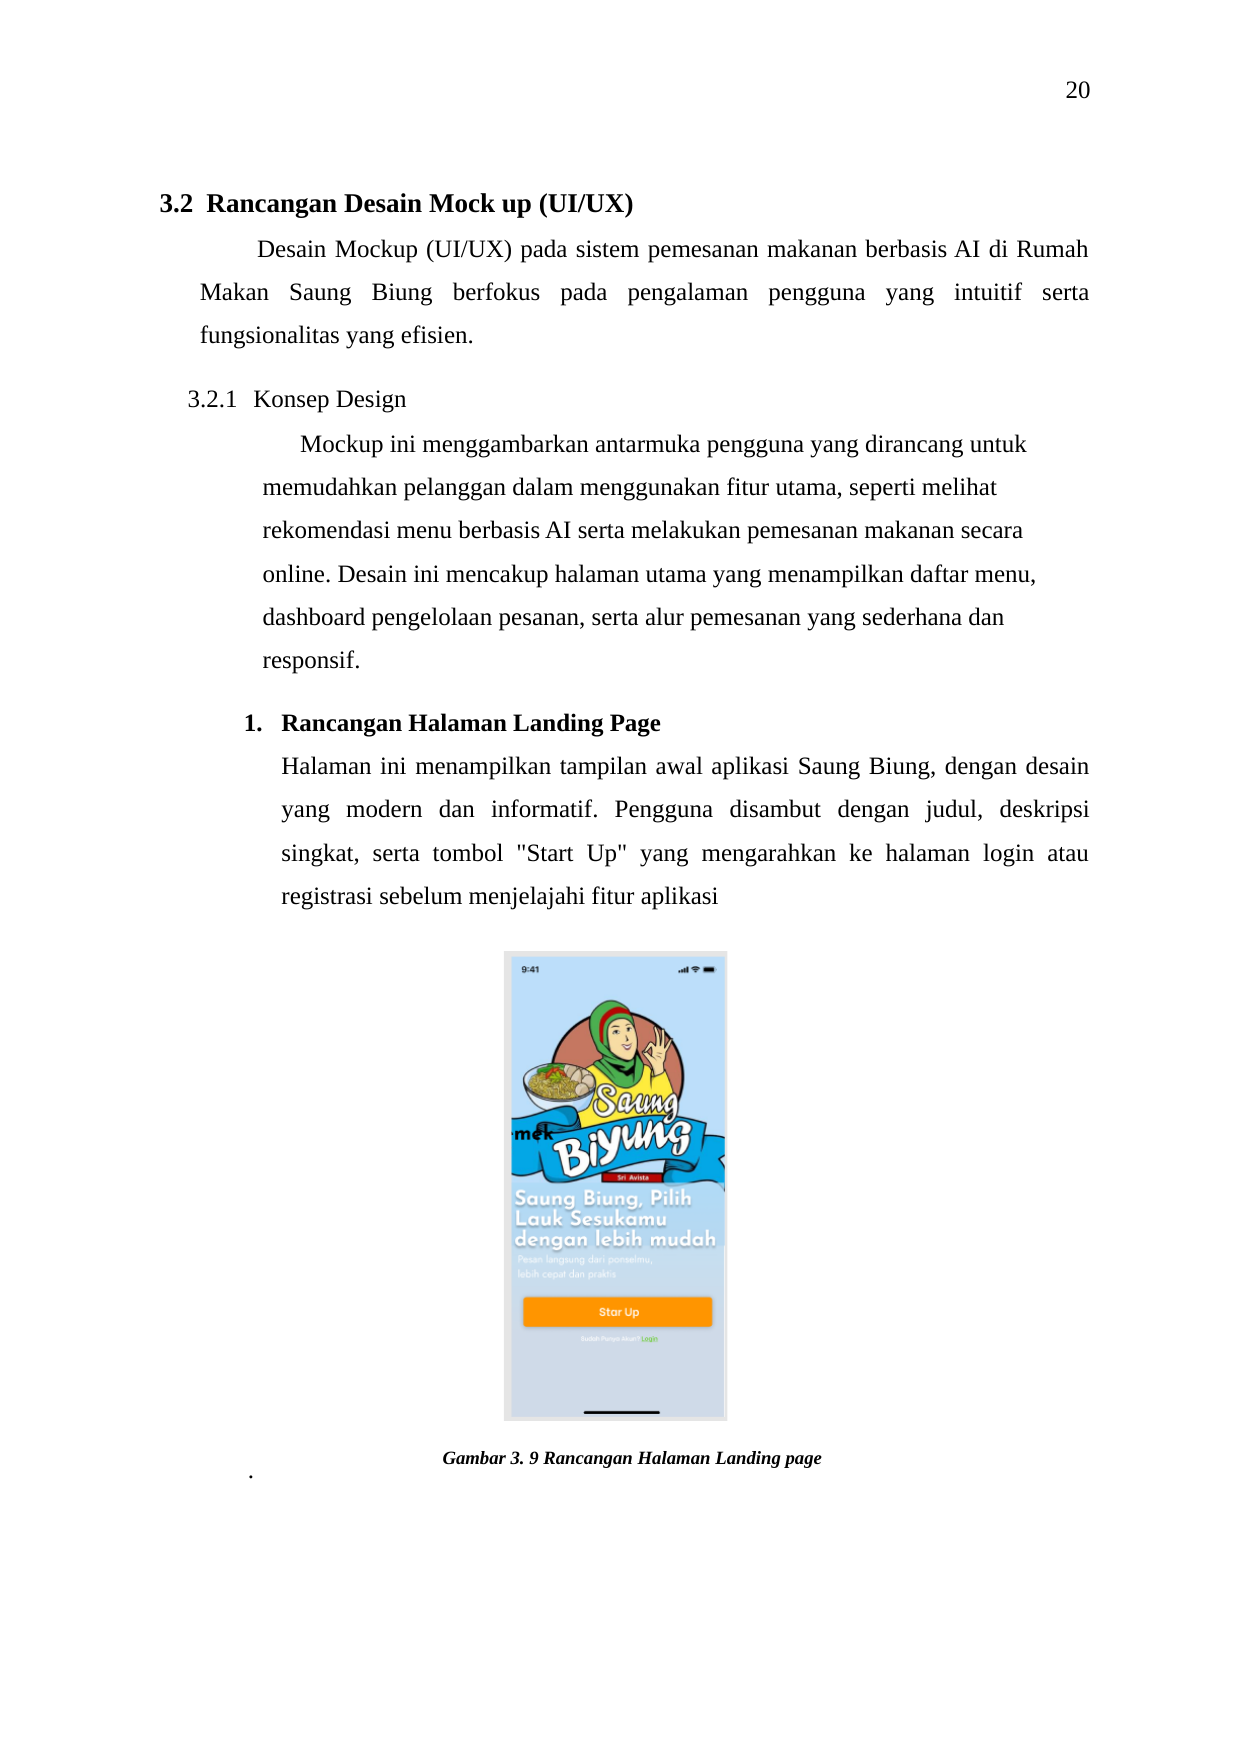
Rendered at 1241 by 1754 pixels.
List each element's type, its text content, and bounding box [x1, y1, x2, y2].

text Mockup ini menggambarkan antarmuka pengguna yang dirancang untuk memudahkan pelanggan dalam menggunakan fitur utama, seperti melihat rekomendasi menu berbasis AI serta melakukan pemesanan makanan secara online. Desain ini mencakup halaman utama yang menampilkan daftar menu, dashboard pengelolaan pesanan, serta alur pemesanan yang sederhana dan responsif. [262, 429, 1090, 674]
text Desain Mockup (UI/UX) pada sistem pemesanan makanan berbasis AI di Rumah Makan Saung Biung berfokus pada pengalaman pengguna yang intuitif serta fungsionalitas yang efisien. [199, 234, 1090, 349]
picture [503, 951, 728, 1421]
subtitle Rancangan Desain Mock up (UI/UX) [159, 187, 917, 218]
text . [248, 929, 1090, 1484]
list Rancangan Halaman Landing Page [244, 708, 1090, 737]
list Halaman ini menampilkan tampilan awal aplikasi Saung Biung, dengan desain yang modern dan informatif. Pengguna disambut dengan judul, deskripsi singkat, serta tombol "Start Up" yang mengarahkan ke halaman login atau registrasi sebelum menjelajahi fitur aplikasi [281, 751, 1090, 909]
subtitle Konsep Design [187, 384, 1090, 412]
